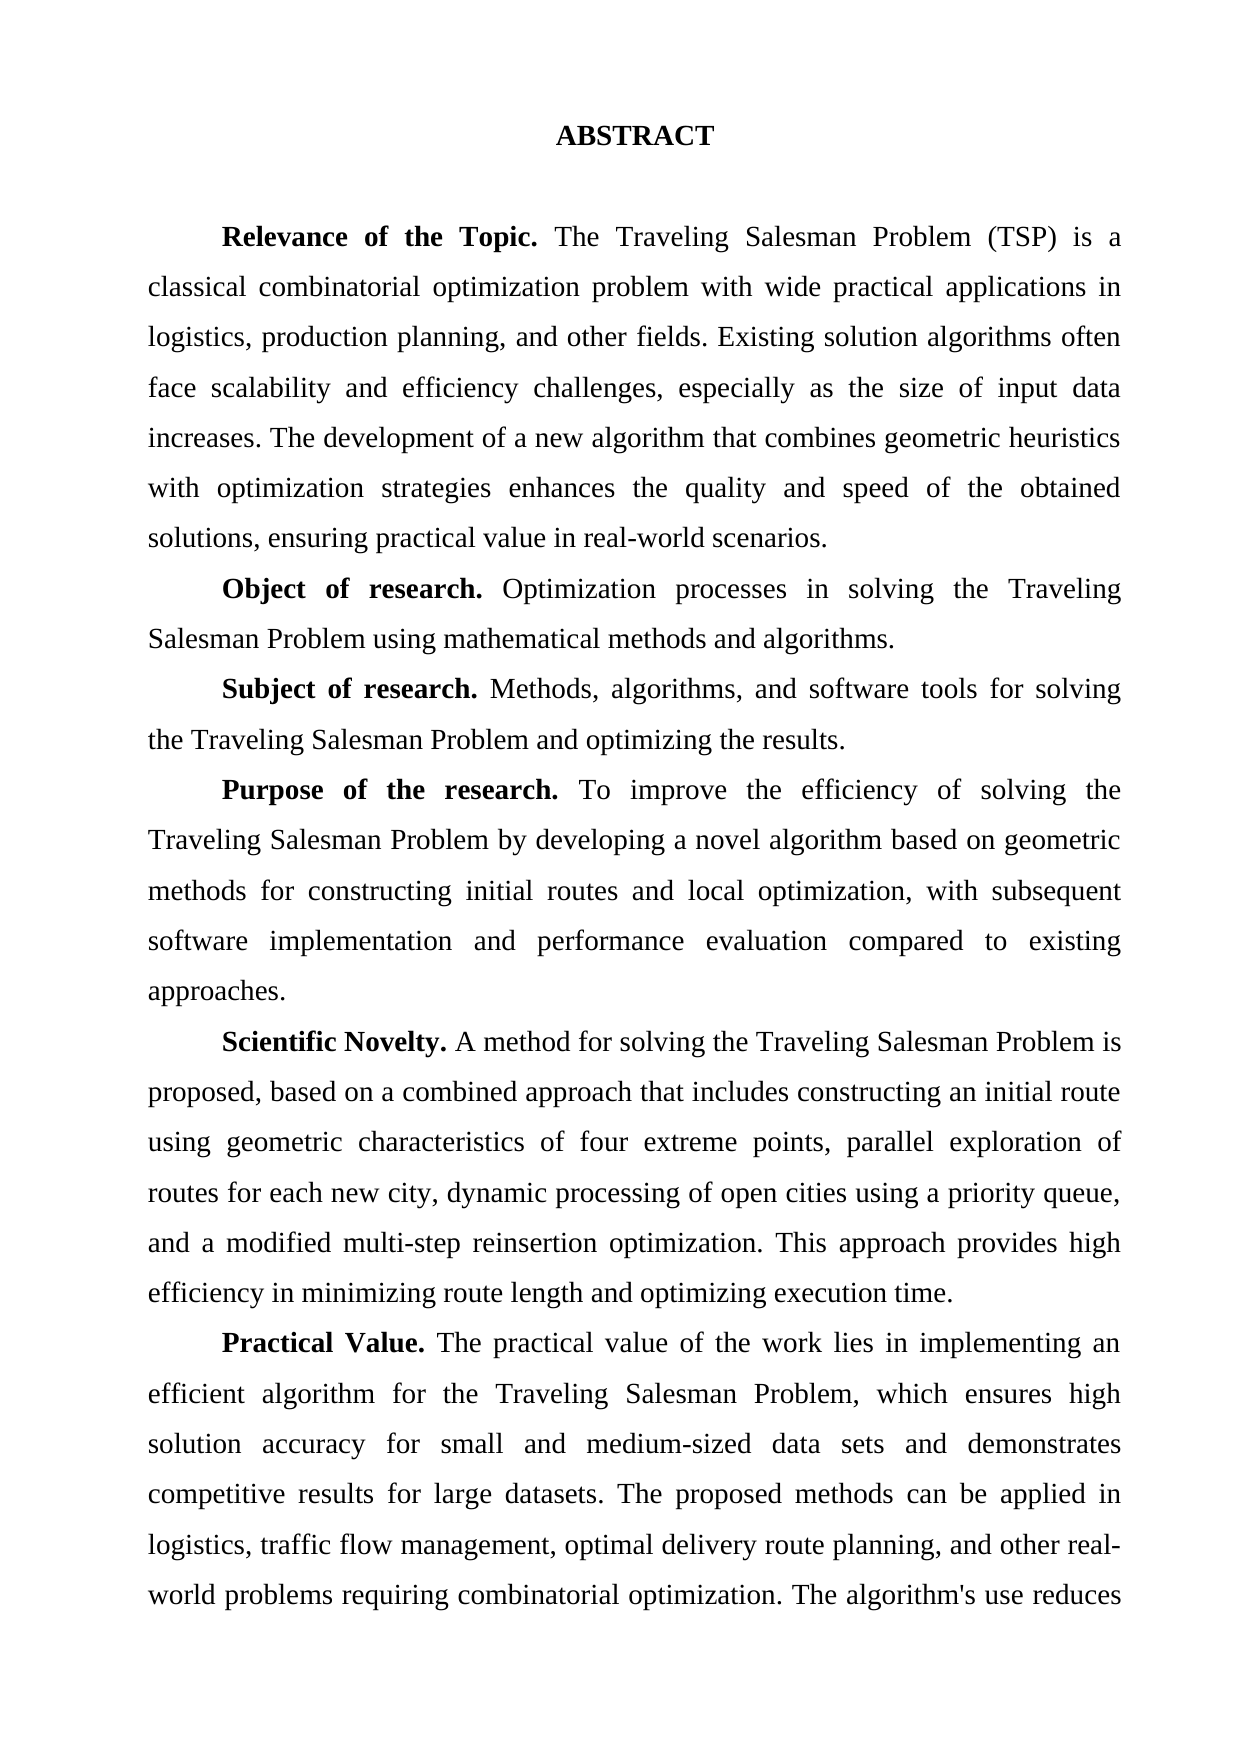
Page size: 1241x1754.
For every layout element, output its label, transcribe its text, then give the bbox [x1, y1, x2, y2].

text Purpose of the research. To improve the efficiency of solving the Traveling Salesman Problem by developing a novel algorithm based on geometric methods for constructing initial routes and local optimization, with subsequent software implementation and performance evaluation compared to existing approaches. [148, 772, 1122, 1007]
text Object of research. Optimization processes in solving the Traveling Salesman Problem using mathematical methods and algorithms. [148, 571, 1122, 655]
subtitle ABSTRACT [148, 118, 1122, 152]
text Relevance of the Topic. The Traveling Salesman Problem (TSP) is a classical combinatorial optimization problem with wide practical applications in logistics, production planning, and other fields. Existing solution algorithms often face scalability and efficiency challenges, especially as the size of input data increases. The development of a new algorithm that combines geometric heuristics with optimization strategies enhances the quality and speed of the obtained solutions, ensuring practical value in real-world scenarios. [148, 219, 1122, 554]
text Subject of research. Methods, algorithms, and software tools for solving the Traveling Salesman Problem and optimizing the results. [148, 672, 1122, 755]
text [148, 1326, 1122, 1611]
text Scientific Novelty. A method for solving the Traveling Salesman Problem is proposed, based on a combined approach that includes constructing an initial route using geometric characteristics of four extreme points, parallel exploration of routes for each new city, dynamic processing of open cities using a priority queue, and a modified multi-step reinsertion optimization. This approach provides high efficiency in minimizing route length and optimizing execution time. [148, 1024, 1122, 1309]
